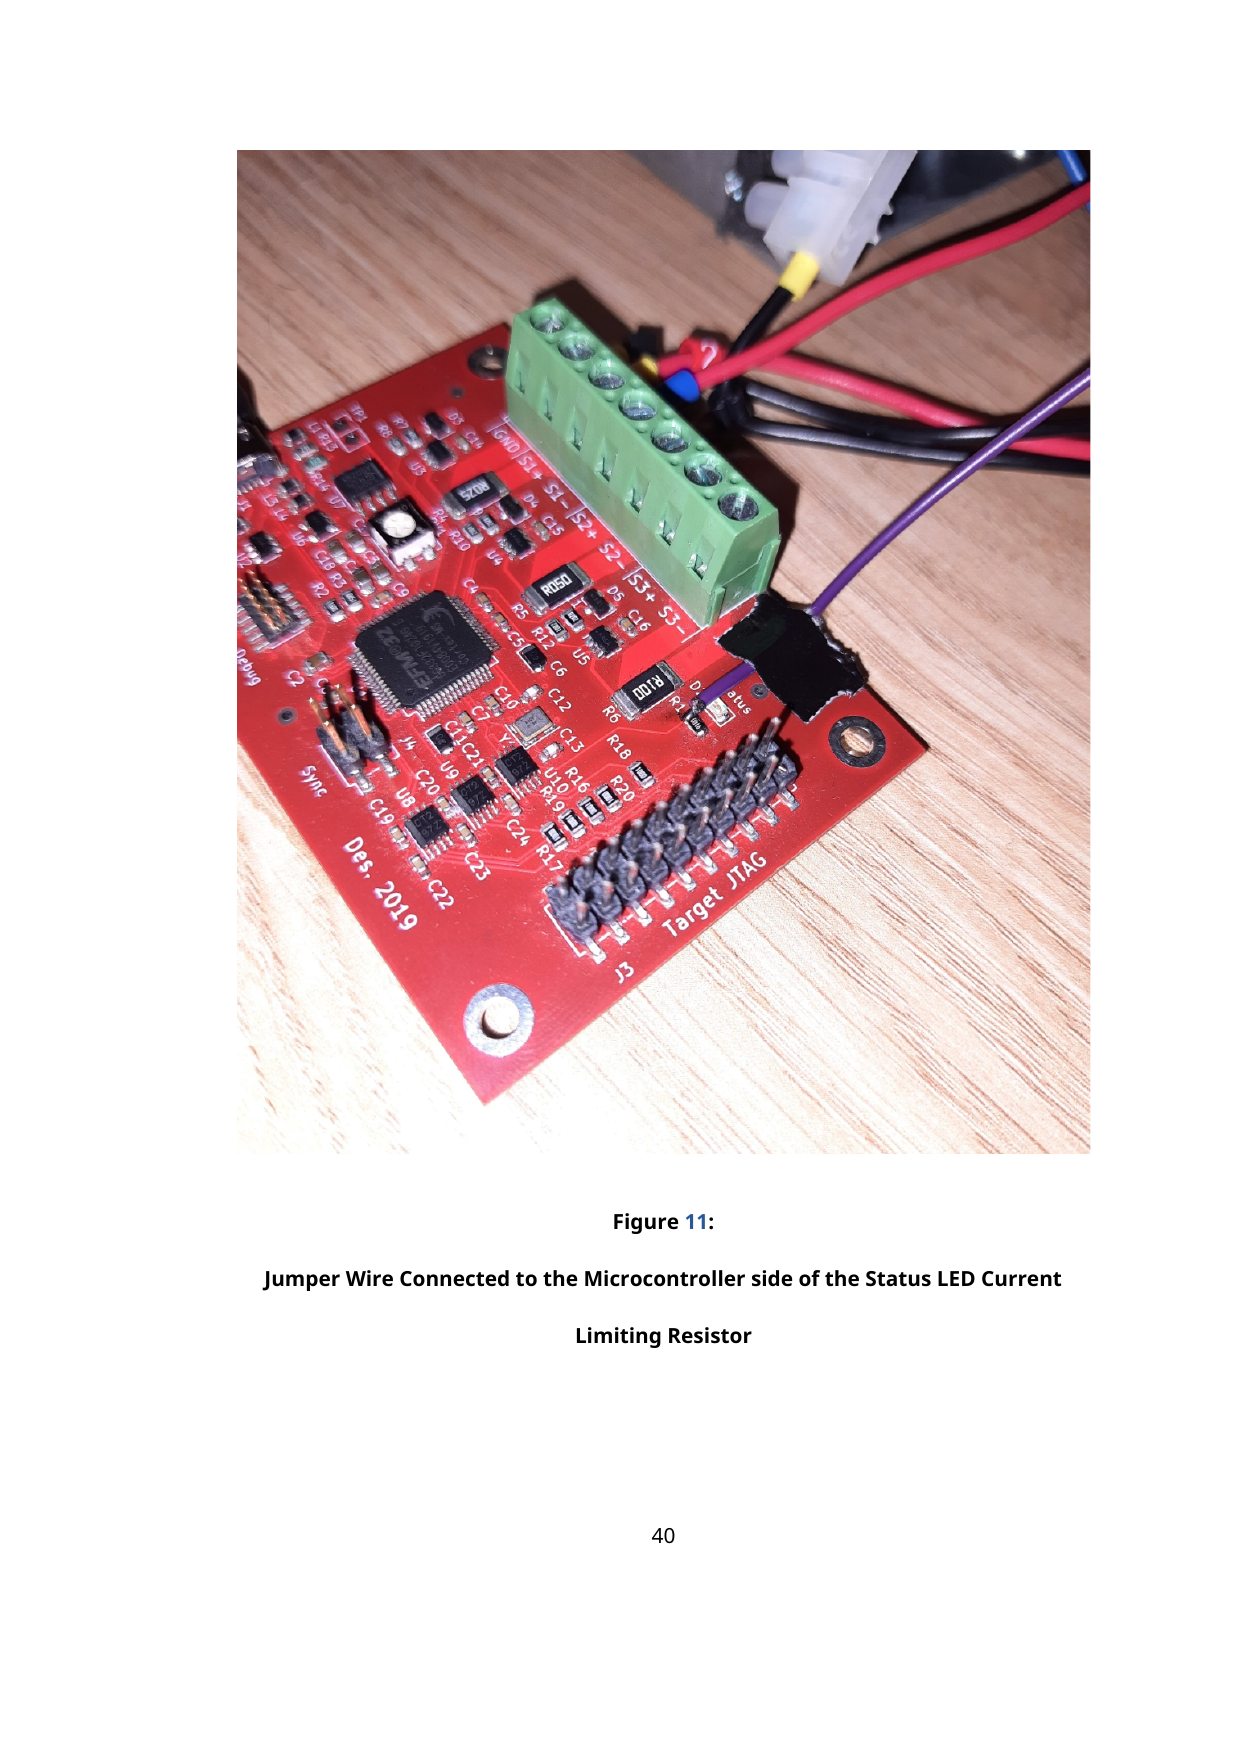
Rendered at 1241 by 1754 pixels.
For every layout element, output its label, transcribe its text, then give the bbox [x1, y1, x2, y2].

picture [237, 151, 1091, 1154]
text Figure 11: Jumper Wire Connected to the Microcontroller side of the Status LED Current Limiting Resistor [236, 1207, 1090, 1349]
